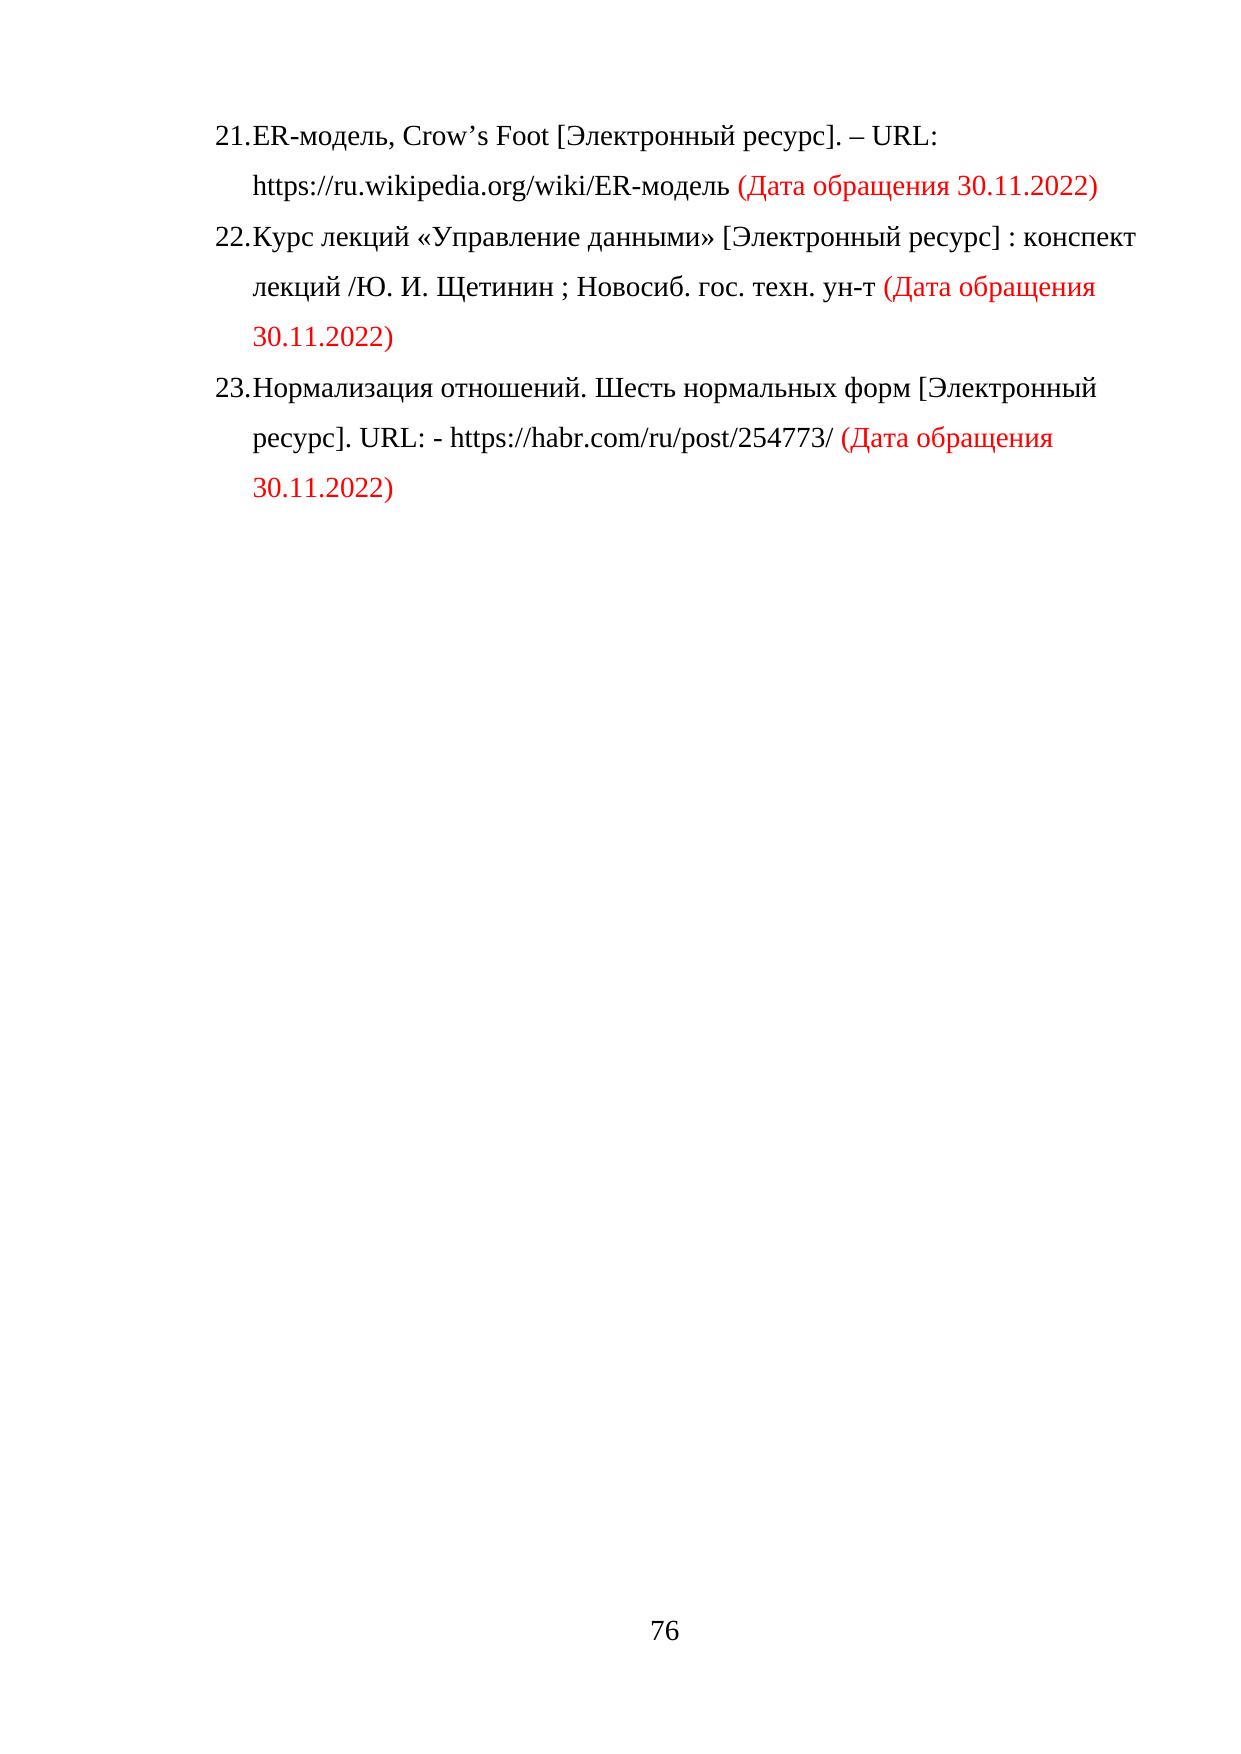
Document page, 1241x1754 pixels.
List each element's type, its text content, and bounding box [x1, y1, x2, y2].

list ER-модель, Crow’s Foot [Электронный ресурс]. – URL: https://ru.wikipedia.org/wiki/ER-модель (Дата обращения 30.11.2022) [215, 118, 1152, 202]
list Нормализация отношений. Шесть нормальных форм [Электронный ресурс]. URL: - https://habr.com/ru/post/254773/ (Дата обращения 30.11.2022) [215, 370, 1152, 504]
list Курс лекций «Управление данными» [Электронный ресурс] : конспект лекций /Ю. И. Щетинин ; Новосиб. гос. техн. ун-т (Дата обращения 30.11.2022) [215, 219, 1152, 353]
